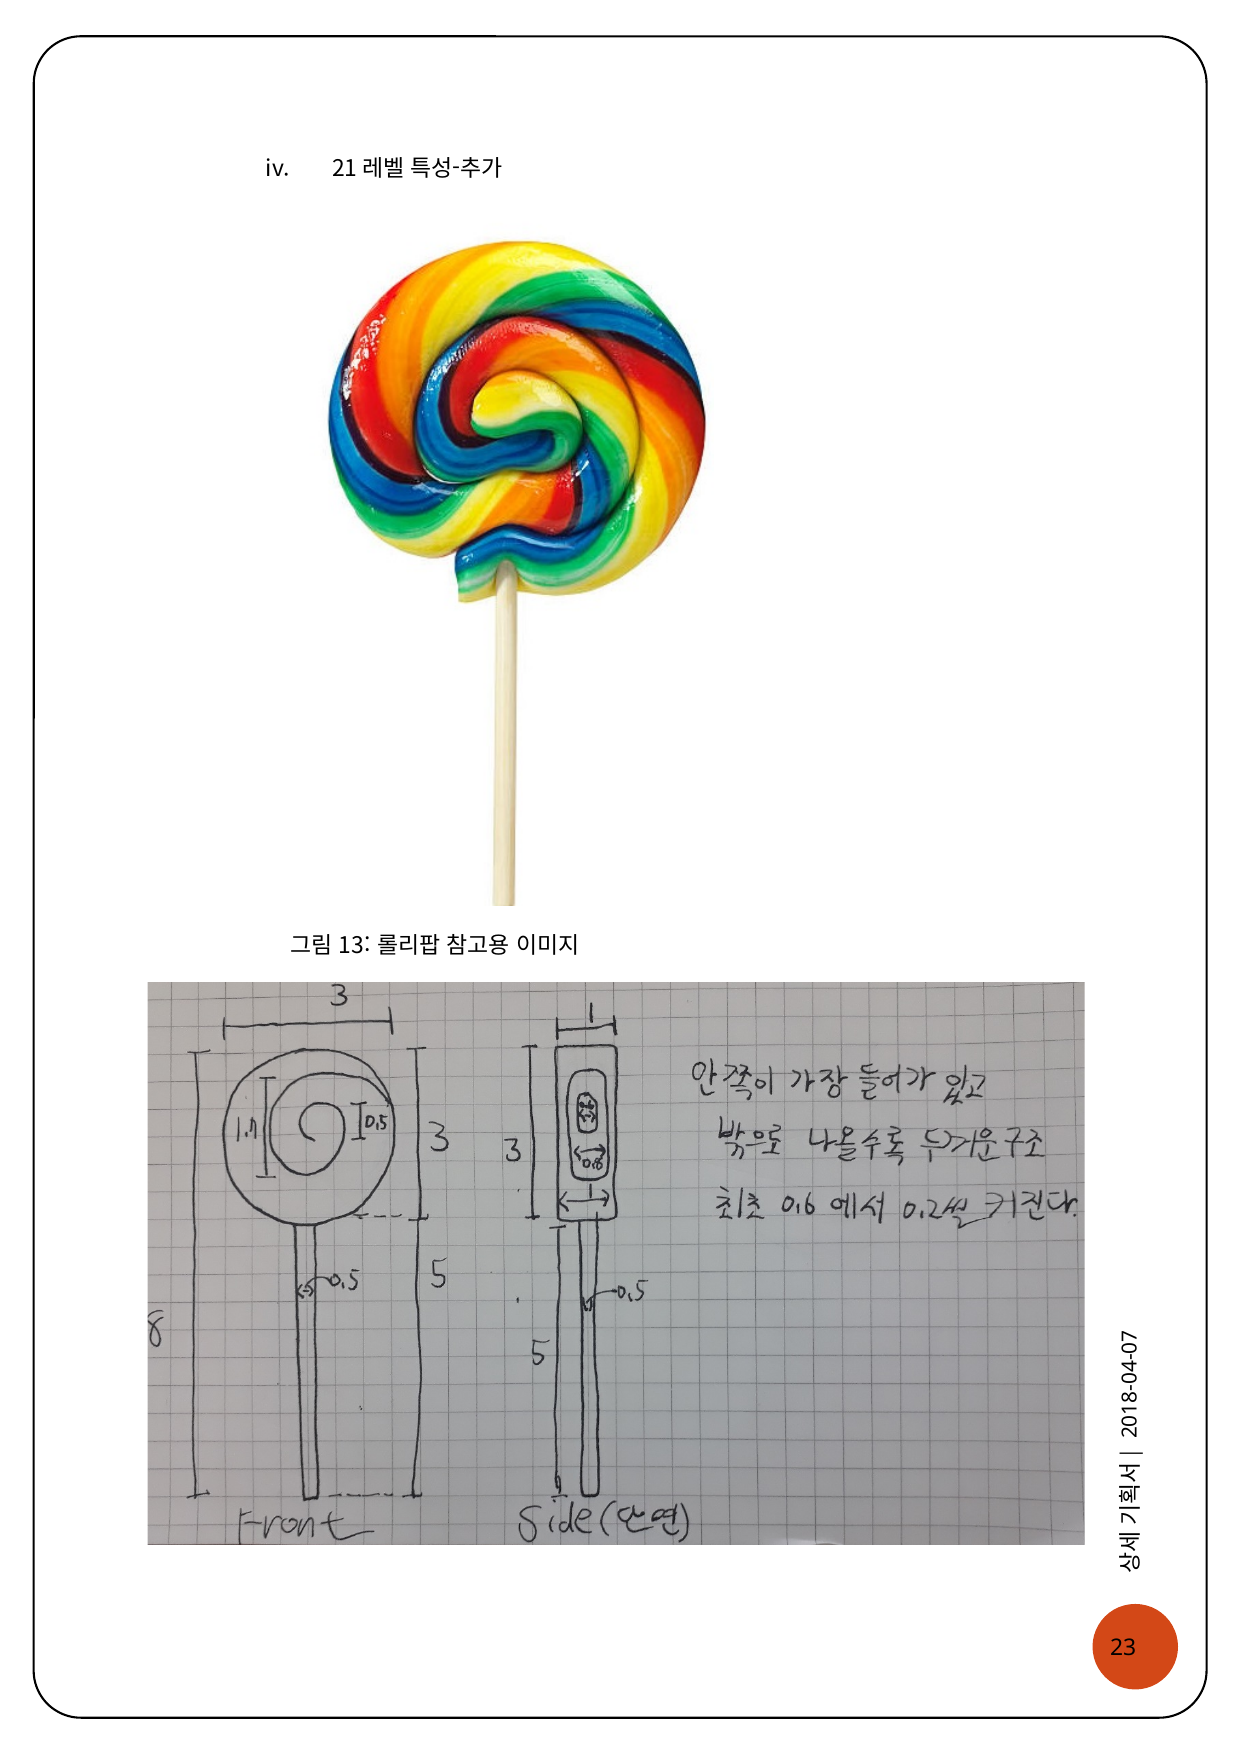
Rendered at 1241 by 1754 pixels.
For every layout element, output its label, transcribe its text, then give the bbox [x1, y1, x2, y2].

list 21레벨 특성-추가 [290, 150, 1092, 183]
picture [147, 982, 1085, 1545]
list 그림 13: 롤리팝 참고용 이미지 [290, 927, 1092, 961]
picture [290, 204, 714, 906]
